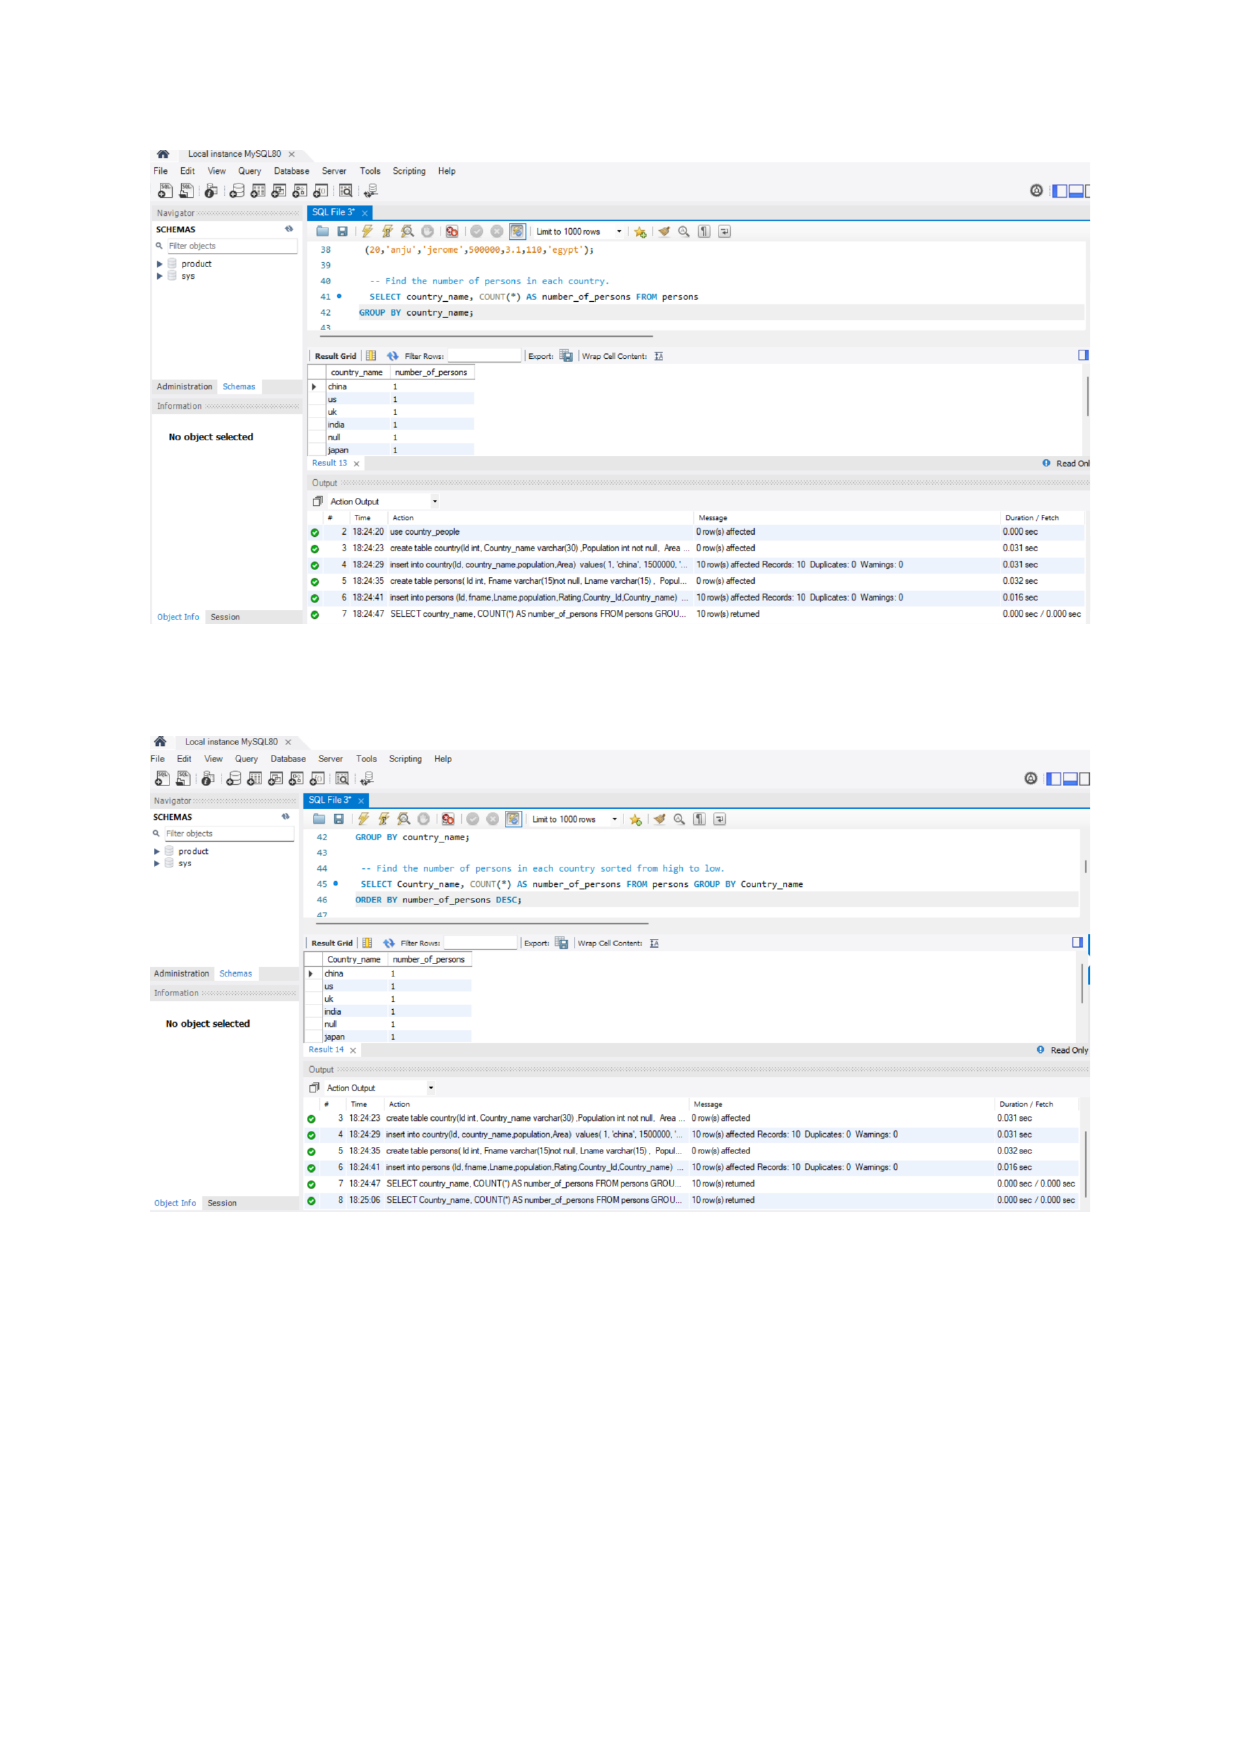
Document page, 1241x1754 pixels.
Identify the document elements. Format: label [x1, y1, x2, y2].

picture [150, 150, 1091, 624]
picture [150, 736, 1091, 1212]
